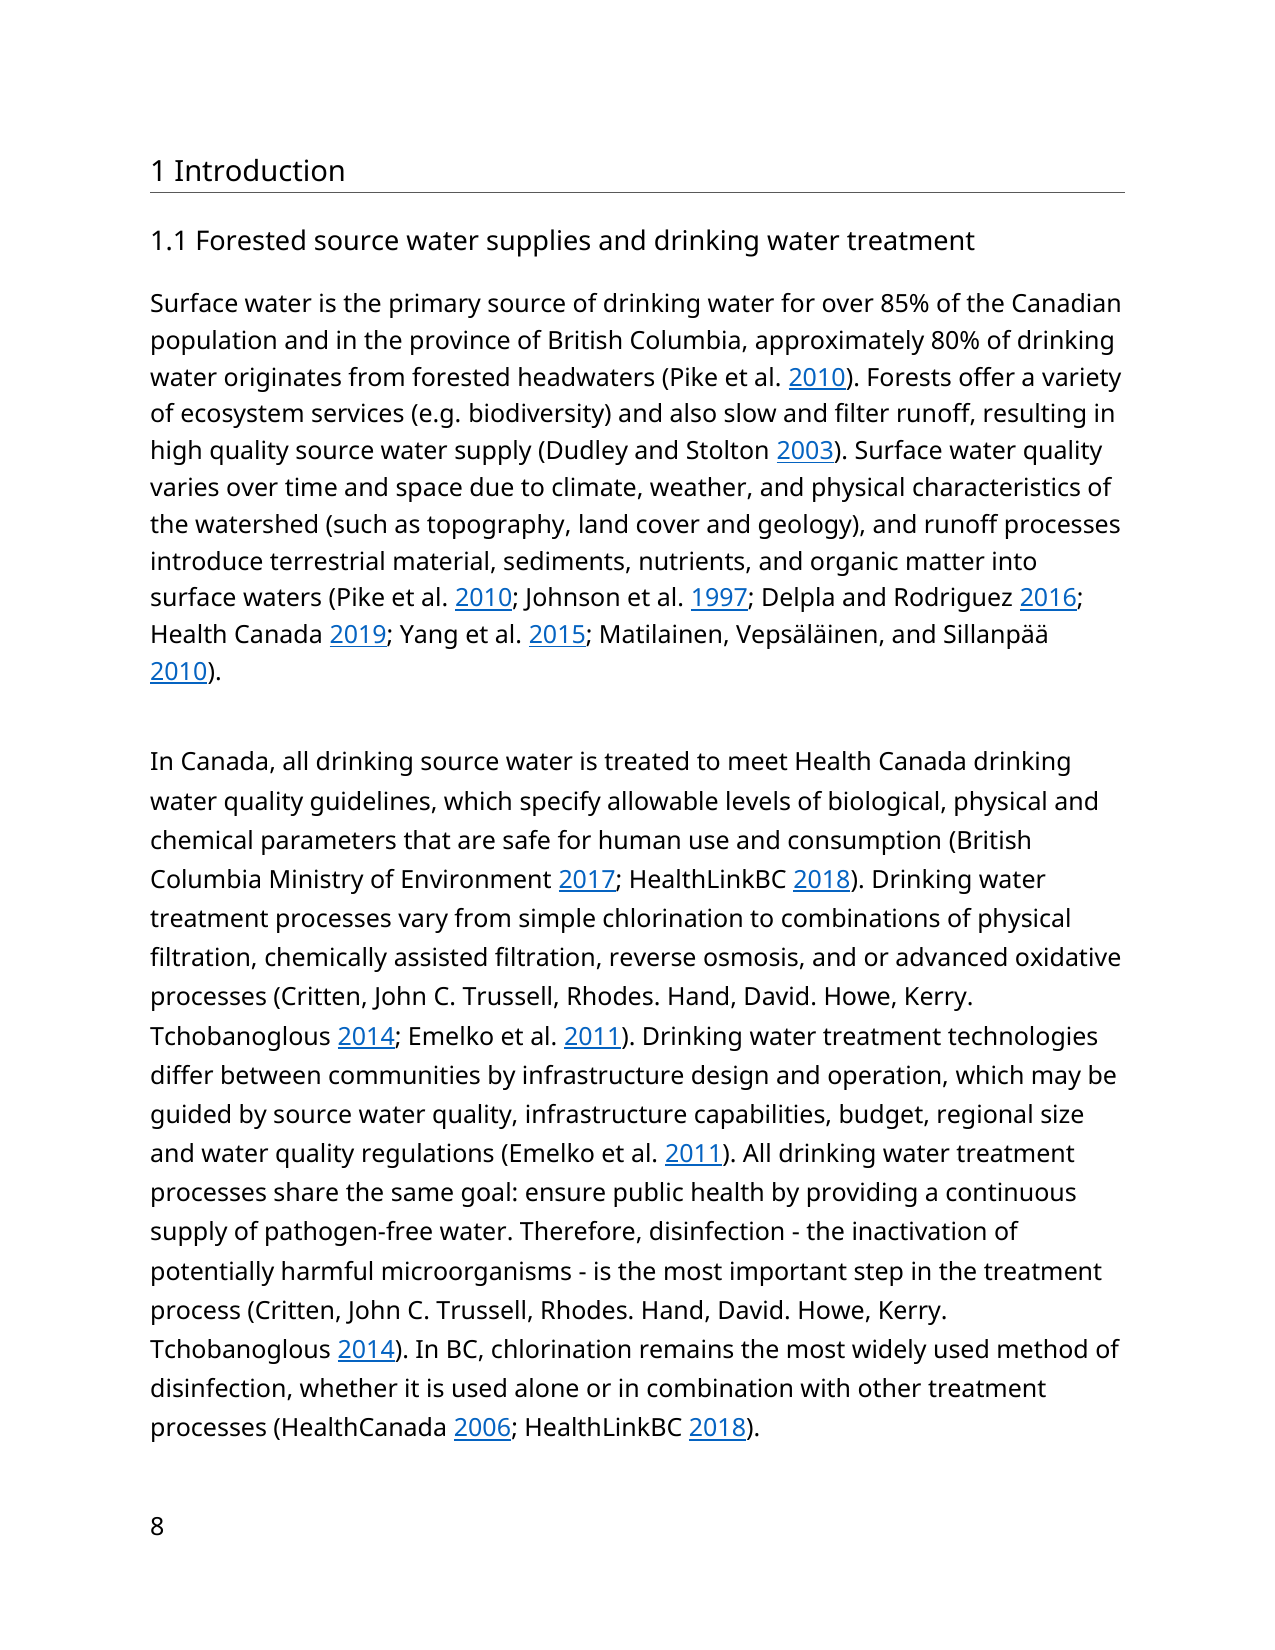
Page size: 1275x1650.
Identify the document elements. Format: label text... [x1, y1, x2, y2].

subtitle 1 Introduction [150, 150, 1125, 192]
text In Canada, all drinking source water is treated to meet Health Canada drinking water quality guidelines, which specify allowable levels of biological, physical and chemical parameters that are safe for human use and consumption (British Columbia Ministry of Environment 2017; HealthLinkBC 2018). Drinking water treatment processes vary from simple chlorination to combinations of physical filtration, chemically assisted filtration, reverse osmosis, and or advanced oxidative processes (Critten, John C. Trussell, Rhodes. Hand, David. Howe, Kerry. Tchobanoglous 2014; Emelko et al. 2011). Drinking water treatment technologies differ between communities by infrastructure design and operation, which may be guided by source water quality, infrastructure capabilities, budget, regional size and water quality regulations (Emelko et al. 2011). All drinking water treatment processes share the same goal: ensure public health by providing a continuous supply of pathogen-free water. Therefore, disinfection - the inactivation of potentially harmful microorganisms - is the most important step in the treatment process (Critten, John C. Trussell, Rhodes. Hand, David. Howe, Kerry. Tchobanoglous 2014). In BC, chlorination remains the most widely used method of disinfection, whether it is used alone or in combination with other treatment processes (HealthCanada 2006; HealthLinkBC 2018). [150, 744, 1125, 1444]
subtitle 1.1 Forested source water supplies and drinking water treatment [150, 221, 1125, 258]
